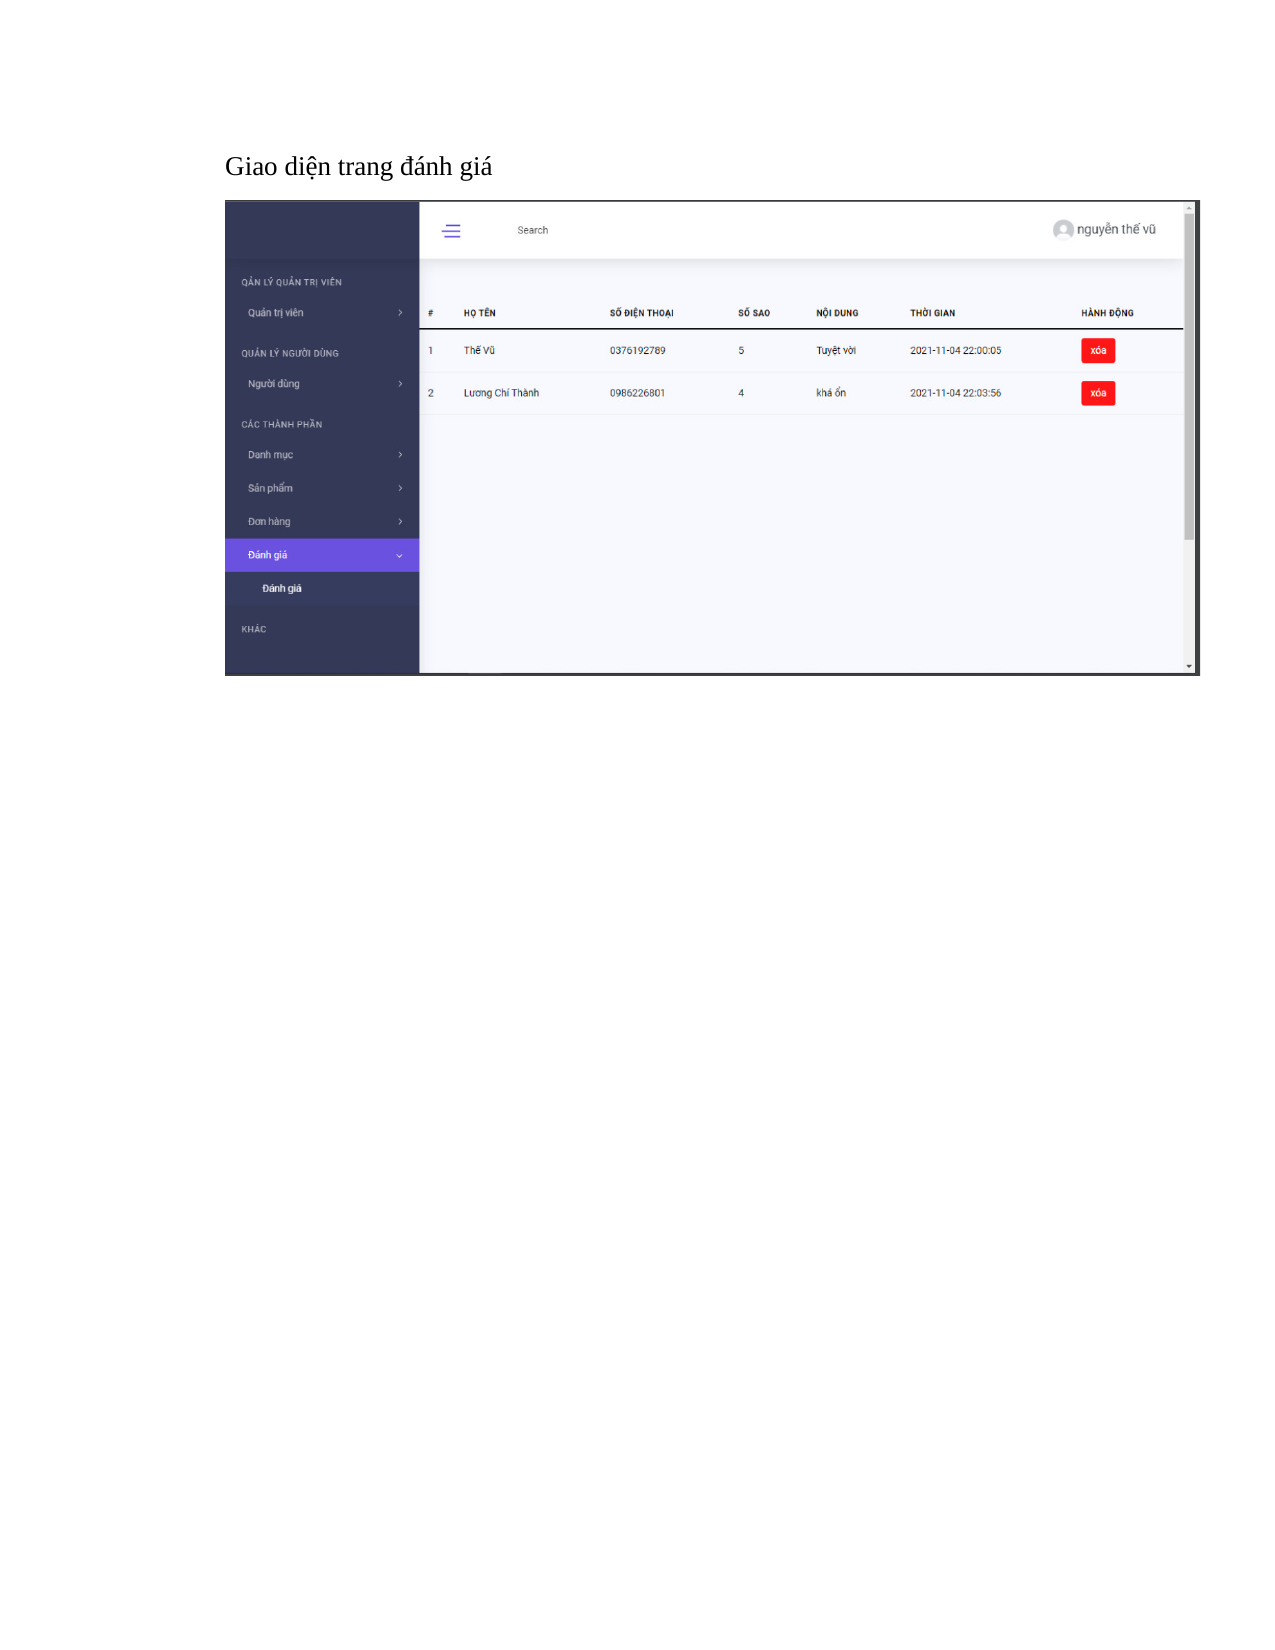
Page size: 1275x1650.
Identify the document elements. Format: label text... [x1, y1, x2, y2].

picture [225, 200, 1200, 676]
text Giao diện trang đánh giá [225, 150, 1125, 181]
